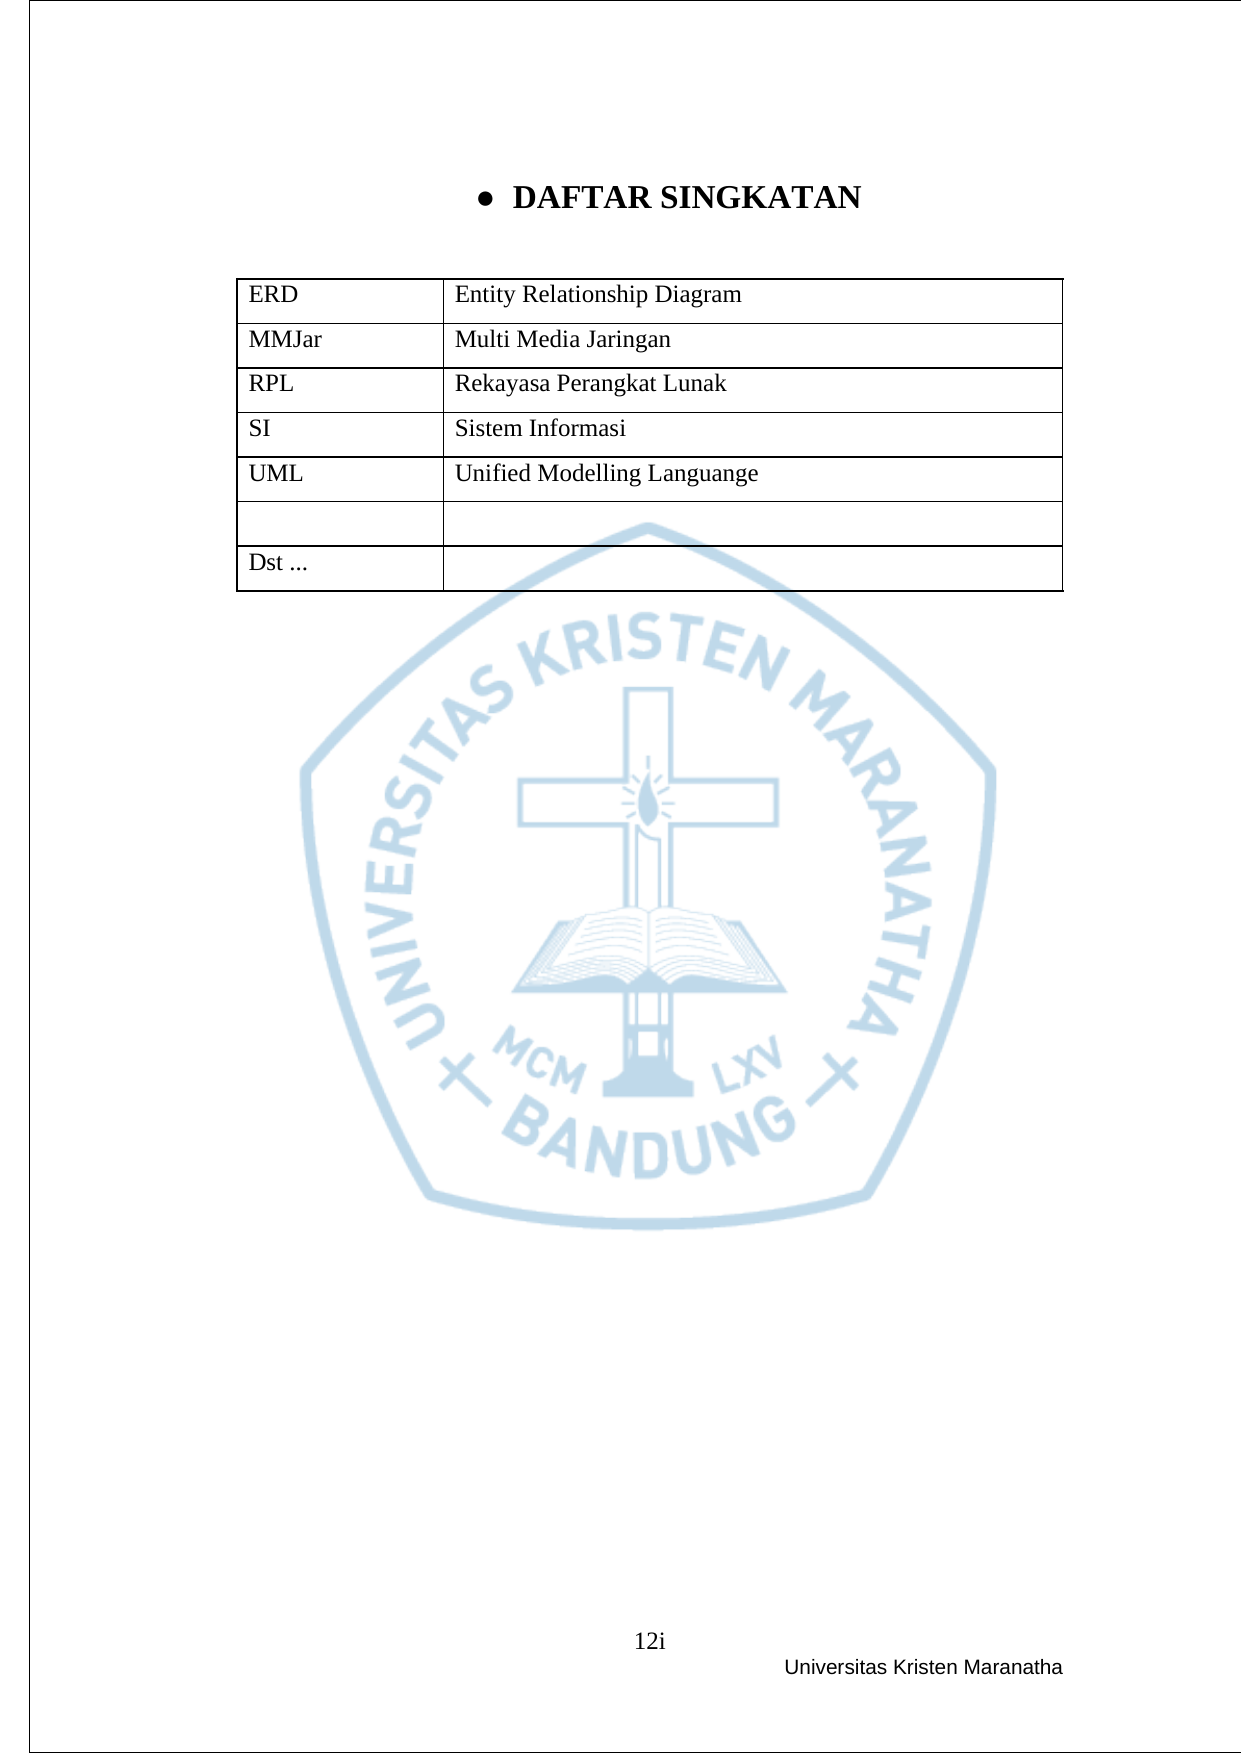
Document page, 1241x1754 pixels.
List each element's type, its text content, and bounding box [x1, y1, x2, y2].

subtitle DAFTAR SINGKATAN [274, 177, 1063, 216]
table_cell Dst ... [238, 547, 443, 590]
table_cell MMJar [238, 324, 443, 367]
table_cell UML [238, 458, 443, 501]
table_header Entity Relationship Diagram [444, 280, 1062, 322]
table_cell Multi Media Jaringan [444, 324, 1062, 367]
table_header ERD [238, 280, 443, 322]
table_cell Rekayasa Perangkat Lunak [444, 369, 1062, 412]
table_cell [444, 547, 1062, 590]
table_cell RPL [238, 369, 443, 412]
table_cell SI [238, 413, 443, 456]
table_cell [444, 502, 1062, 545]
picture [30, 1, 1241, 1752]
table_cell [238, 502, 443, 545]
table_cell Unified Modelling Languange [444, 458, 1062, 501]
table_cell Sistem Informasi [444, 413, 1062, 456]
